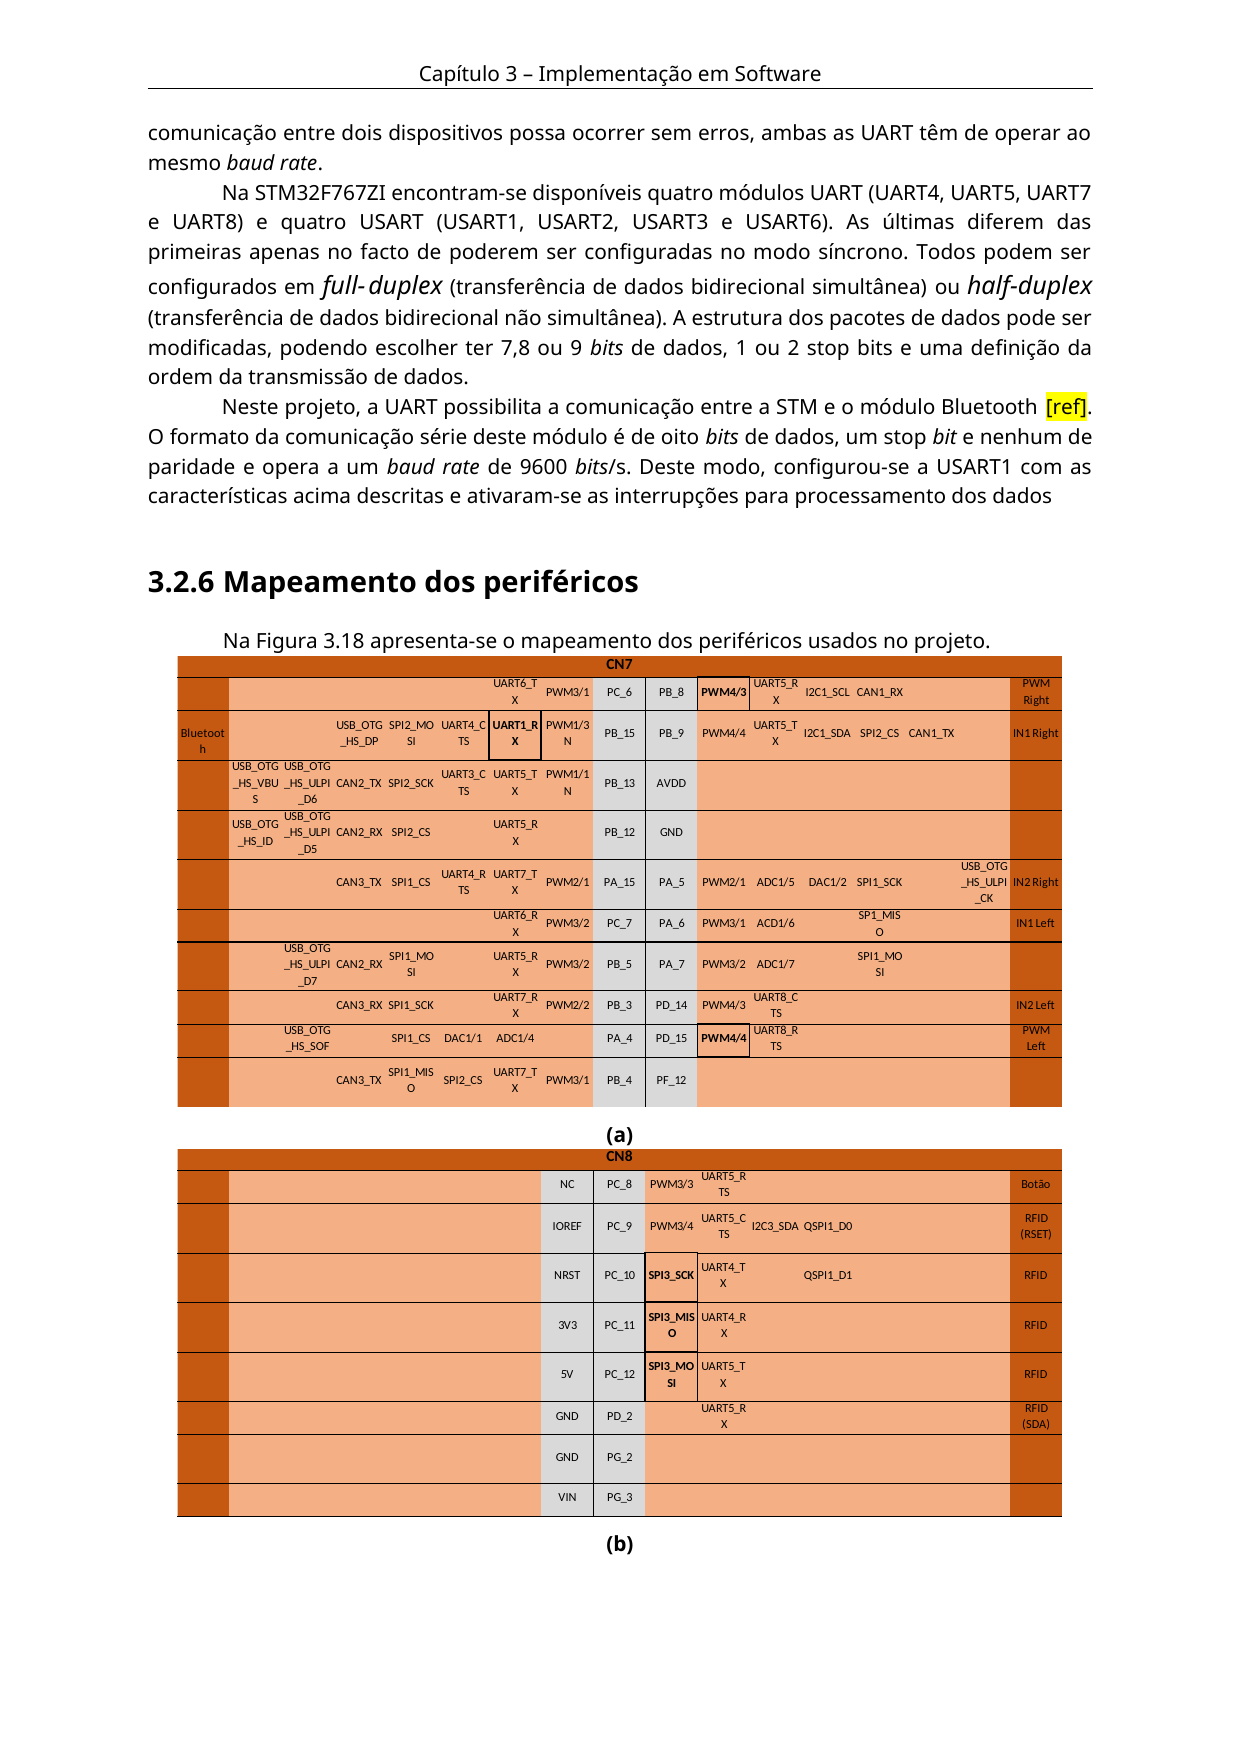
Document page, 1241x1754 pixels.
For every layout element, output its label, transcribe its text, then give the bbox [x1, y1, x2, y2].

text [148, 118, 1092, 176]
text Na STM32F767ZI encontram-se disponíveis quatro módulos UART (UART4, UART5, UART7 e UART8) e quatro USART (USART1, USART2, USART3 e USART6). As últimas diferem das primeiras apenas no facto de poderem ser configuradas no modo síncrono. Todos podem ser configurados em full-duplex (transferência de dados bidirecional simultânea) ou half-duplex (transferência de dados bidirecional não simultânea). A estrutura dos pacotes de dados pode ser modificadas, podendo escolher ter 7,8 ou 9 bits de dados, 1 ou 2 stop bits e uma definição da ordem da transmissão de dados. [148, 178, 1092, 391]
table_header [148, 656, 1092, 1120]
table_cell (a) [148, 1120, 1092, 1148]
table_cell (b) [148, 1530, 1092, 1558]
subtitle Mapeamento dos periféricos [148, 561, 1092, 601]
table_cell [148, 1149, 1092, 1529]
text Neste projeto, a UART possibilita a comunicação entre a STM e o módulo Bluetooth [ref]. O formato da comunicação série deste módulo é de oito bits de dados, um stop bit e nenhum de paridade e opera a um baud rate de 9600 bits/s. Deste modo, configurou-se a USART1 com as características acima descritas e ativaram-se as interrupções para processamento dos dados [148, 392, 1092, 510]
